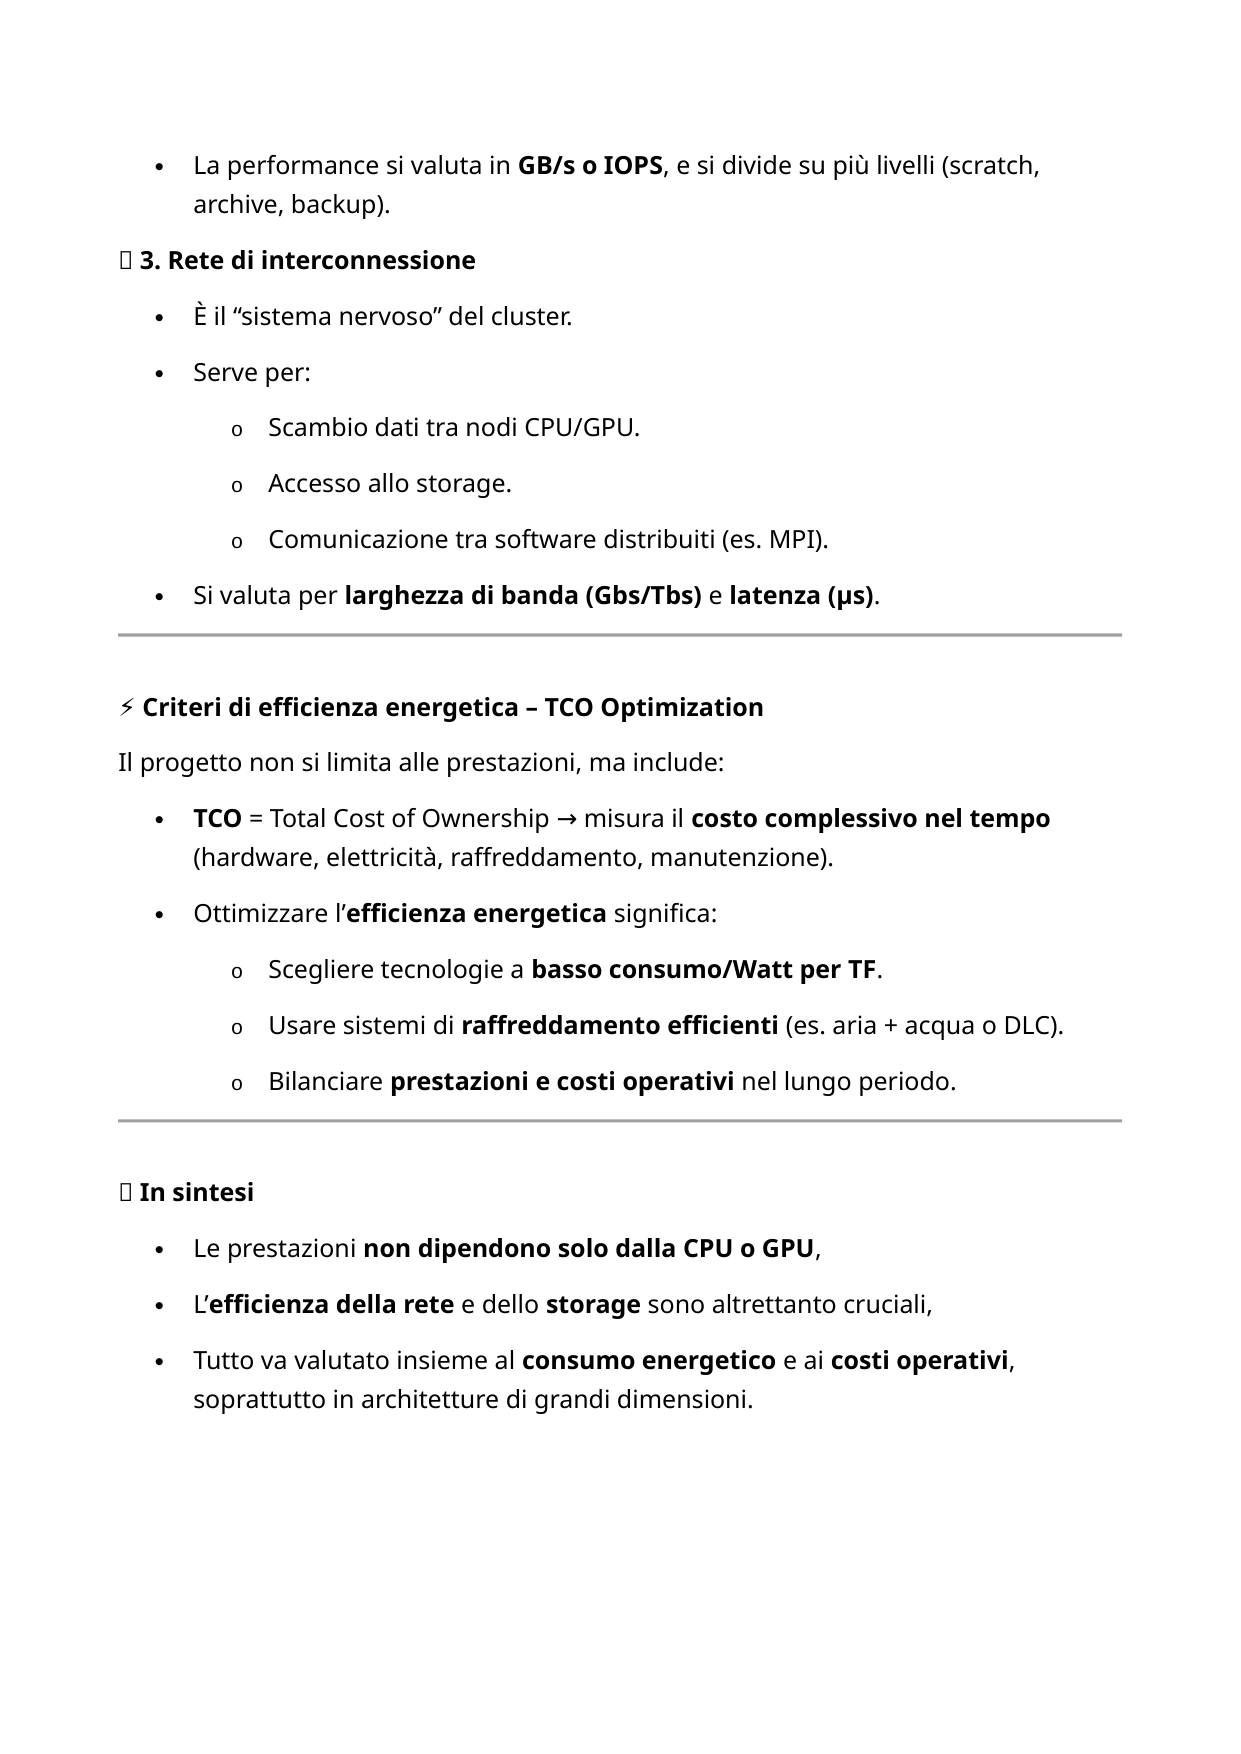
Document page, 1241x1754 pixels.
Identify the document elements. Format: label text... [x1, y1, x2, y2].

list Ottimizzare l’efficienza energetica significa: [156, 896, 1122, 930]
list Le prestazioni non dipendono solo dalla CPU o GPU, [156, 1231, 1122, 1265]
list Accesso allo storage. [231, 466, 1122, 500]
list La performance si valuta in GB/s o IOPS, e si divide su più livelli (scratch, archive, backup). [156, 148, 1122, 221]
text Il progetto non si limita alle prestazioni, ma include: [118, 745, 1122, 779]
text ⚡ Criteri di efficienza energetica – TCO Optimization [118, 689, 1122, 723]
text 🌐 3. Rete di interconnessione [118, 243, 1122, 277]
list Serve per: [156, 354, 1122, 388]
list Usare sistemi di raffreddamento efficienti (es. aria + acqua o DLC). [231, 1008, 1122, 1042]
list Bilanciare prestazioni e costi operativi nel lungo periodo. [231, 1063, 1122, 1097]
list Scegliere tecnologie a basso consumo/Watt per TF. [231, 952, 1122, 986]
list TCO = Total Cost of Ownership → misura il costo complessivo nel tempo (hardware, elettricità, raffreddamento, manutenzione). [156, 801, 1122, 874]
list L’efficienza della rete e dello storage sono altrettanto cruciali, [156, 1287, 1122, 1321]
list Si valuta per larghezza di banda (Gbs/Tbs) e latenza (μs). [156, 578, 1122, 612]
list È il “sistema nervoso” del cluster. [156, 298, 1122, 332]
text ✅ In sintesi [118, 1175, 1122, 1209]
list Tutto va valutato insieme al consumo energetico e ai costi operativi, soprattutto in architetture di grandi dimensioni. [156, 1343, 1122, 1416]
list Scambio dati tra nodi CPU/GPU. [231, 410, 1122, 444]
list Comunicazione tra software distribuiti (es. MPI). [231, 522, 1122, 556]
